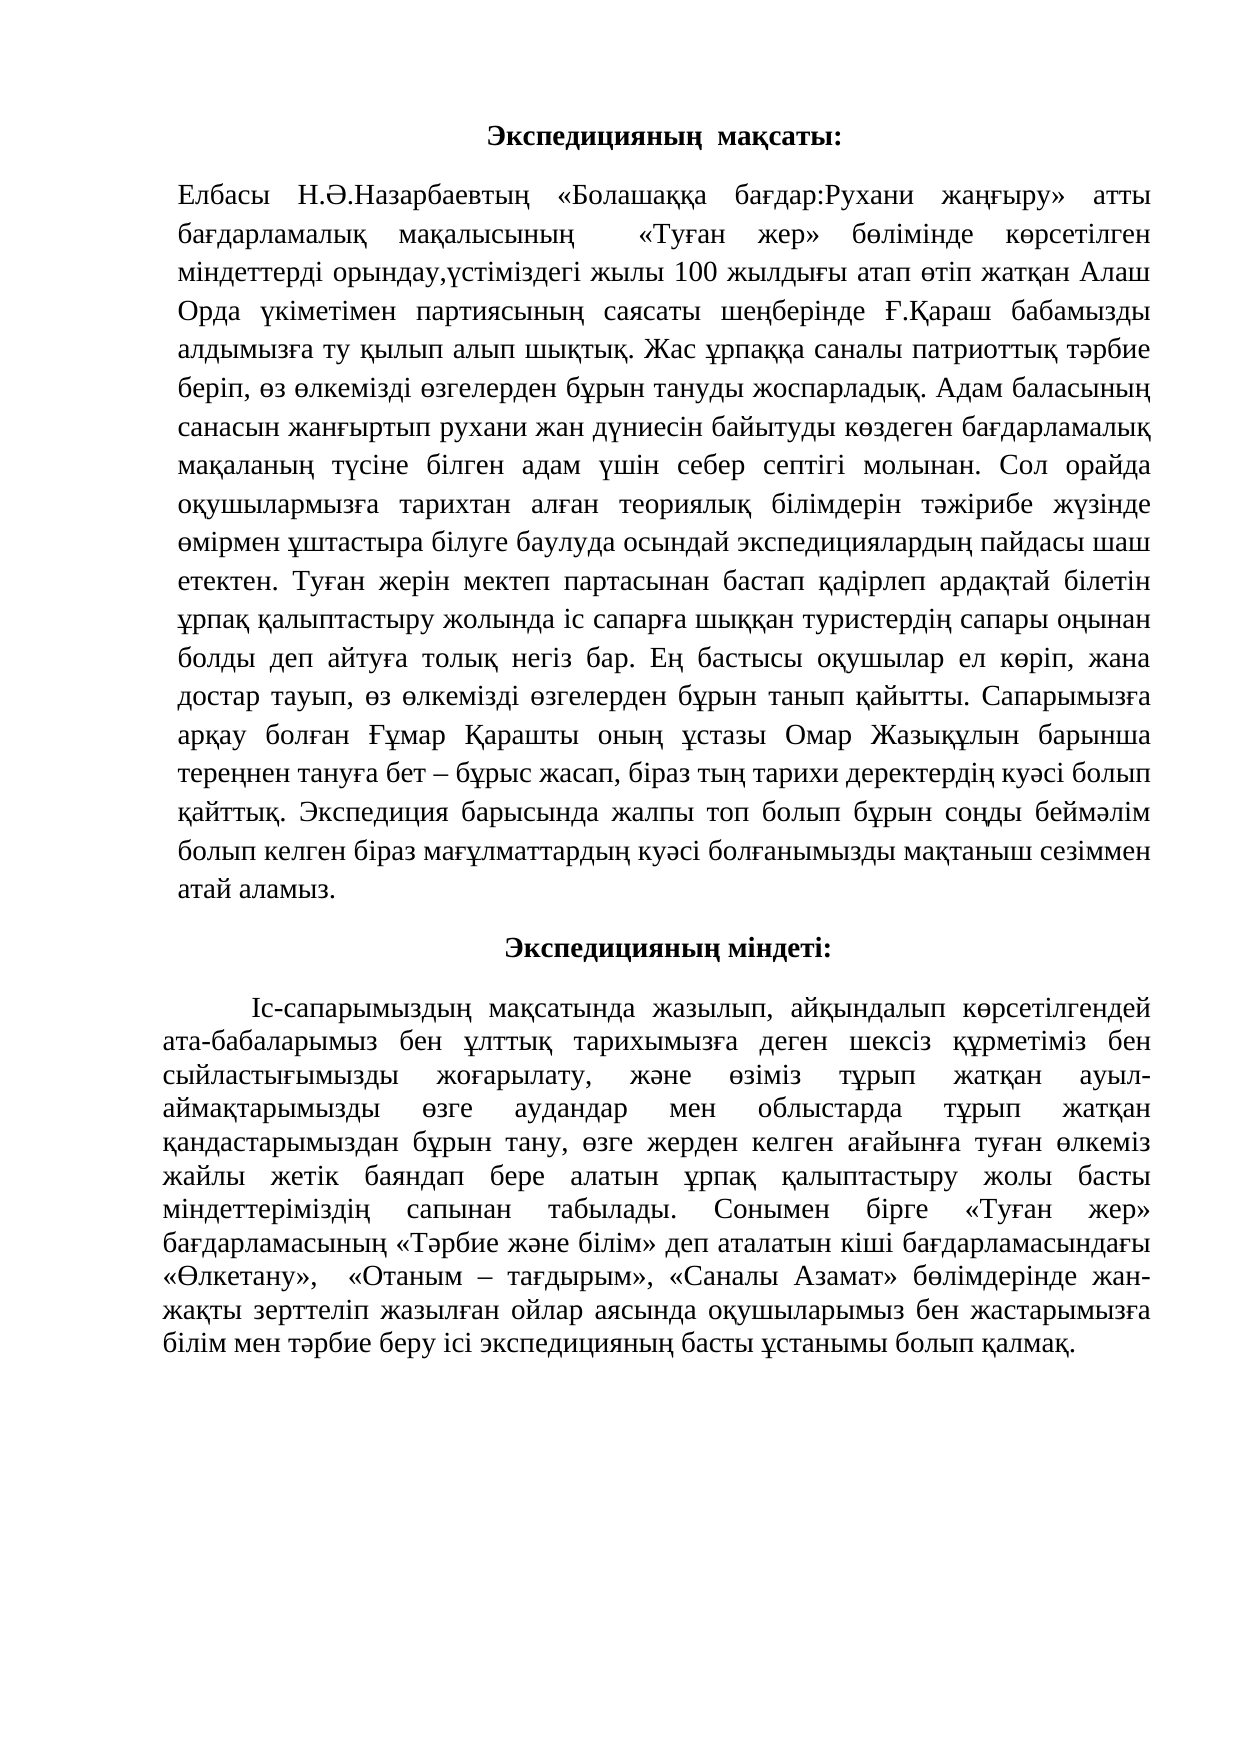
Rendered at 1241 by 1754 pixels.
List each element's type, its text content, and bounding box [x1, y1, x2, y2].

text Экспедицияның міндеті: [177, 931, 1152, 964]
text Елбасы Н.Ә.Назарбаевтың «Болашаққа бағдар:Рухани жаңғыру» атты бағдарламалық мақалысының «Туған жер» бөлімінде көрсетілген міндеттерді орындау,үстіміздегі жылы 100 жылдығы атап өтіп жатқан Алаш Орда үкіметімен партиясының саясаты шеңберінде Ғ.Қараш бабамызды алдымызға ту қылып алып шықтық. Жас ұрпаққа саналы патриоттық тәрбие беріп, өз өлкемізді өзгелерден бұрын тануды жоспарладық. Адам баласының санасын жанғыртып рухани жан дүниесін байытуды көздеген бағдарламалық мақаланың түсіне білген адам үшін себер септігі молынан. Сол орайда оқушылармызға тарихтан алған теориялық білімдерін тәжірибе жүзінде өмірмен ұштастыра білуге баулуда осындай экспедициялардың пайдасы шаш етектен. Туған жерін мектеп партасынан бастап қадірлеп ардақтай білетін ұрпақ қалыптастыру жолында іс сапарға шыққан туристердің сапары оңынан болды деп айтуға толық негіз бар. Ең бастысы оқушылар ел көріп, жана достар тауып, өз өлкемізді өзгелерден бұрын танып қайытты. Сапарымызға арқау болған Ғұмар Қарашты оның ұстазы Омар Жазықұлын барынша тереңнен тануға бет – бұрыс жасап, біраз тың тарихи деректердің куәсі болып қайттық. Экспедиция барысында жалпы топ болып бұрын соңды беймәлім болып келген біраз мағұлматтардың куәсі болғанымызды мақтаныш сезіммен атай аламыз. [177, 177, 1152, 905]
list Іс-сапарымыздың мақсатында жазылып, айқындалып көрсетілгендей ата-бабаларымыз бен ұлттық тарихымызға деген шексіз құрметіміз бен сыйластығымызды жоғарылату, және өзіміз тұрып жатқан ауыл-аймақтарымызды өзге аудандар мен облыстарда тұрып жатқан қандастарымыздан бұрын тану, өзге жерден келген ағайынға туған өлкеміз жайлы жетік баяндап бере алатын ұрпақ қалыптастыру жолы басты міндеттеріміздің сапынан табылады. Сонымен бірге «Туған жер» бағдарламасының «Тәрбие және білім» деп аталатын кіші бағдарламасындағы «Өлкетану», «Отаным – тағдырым», «Саналы Азамат» бөлімдерінде жан-жақты зерттеліп жазылған ойлар аясында оқушыларымыз бен жастарымызға білім мен тәрбие беру ісі экспедицияның басты ұстанымы болып қалмақ. [162, 990, 1152, 1359]
text Экспедицияның мақсаты: [177, 118, 1152, 152]
